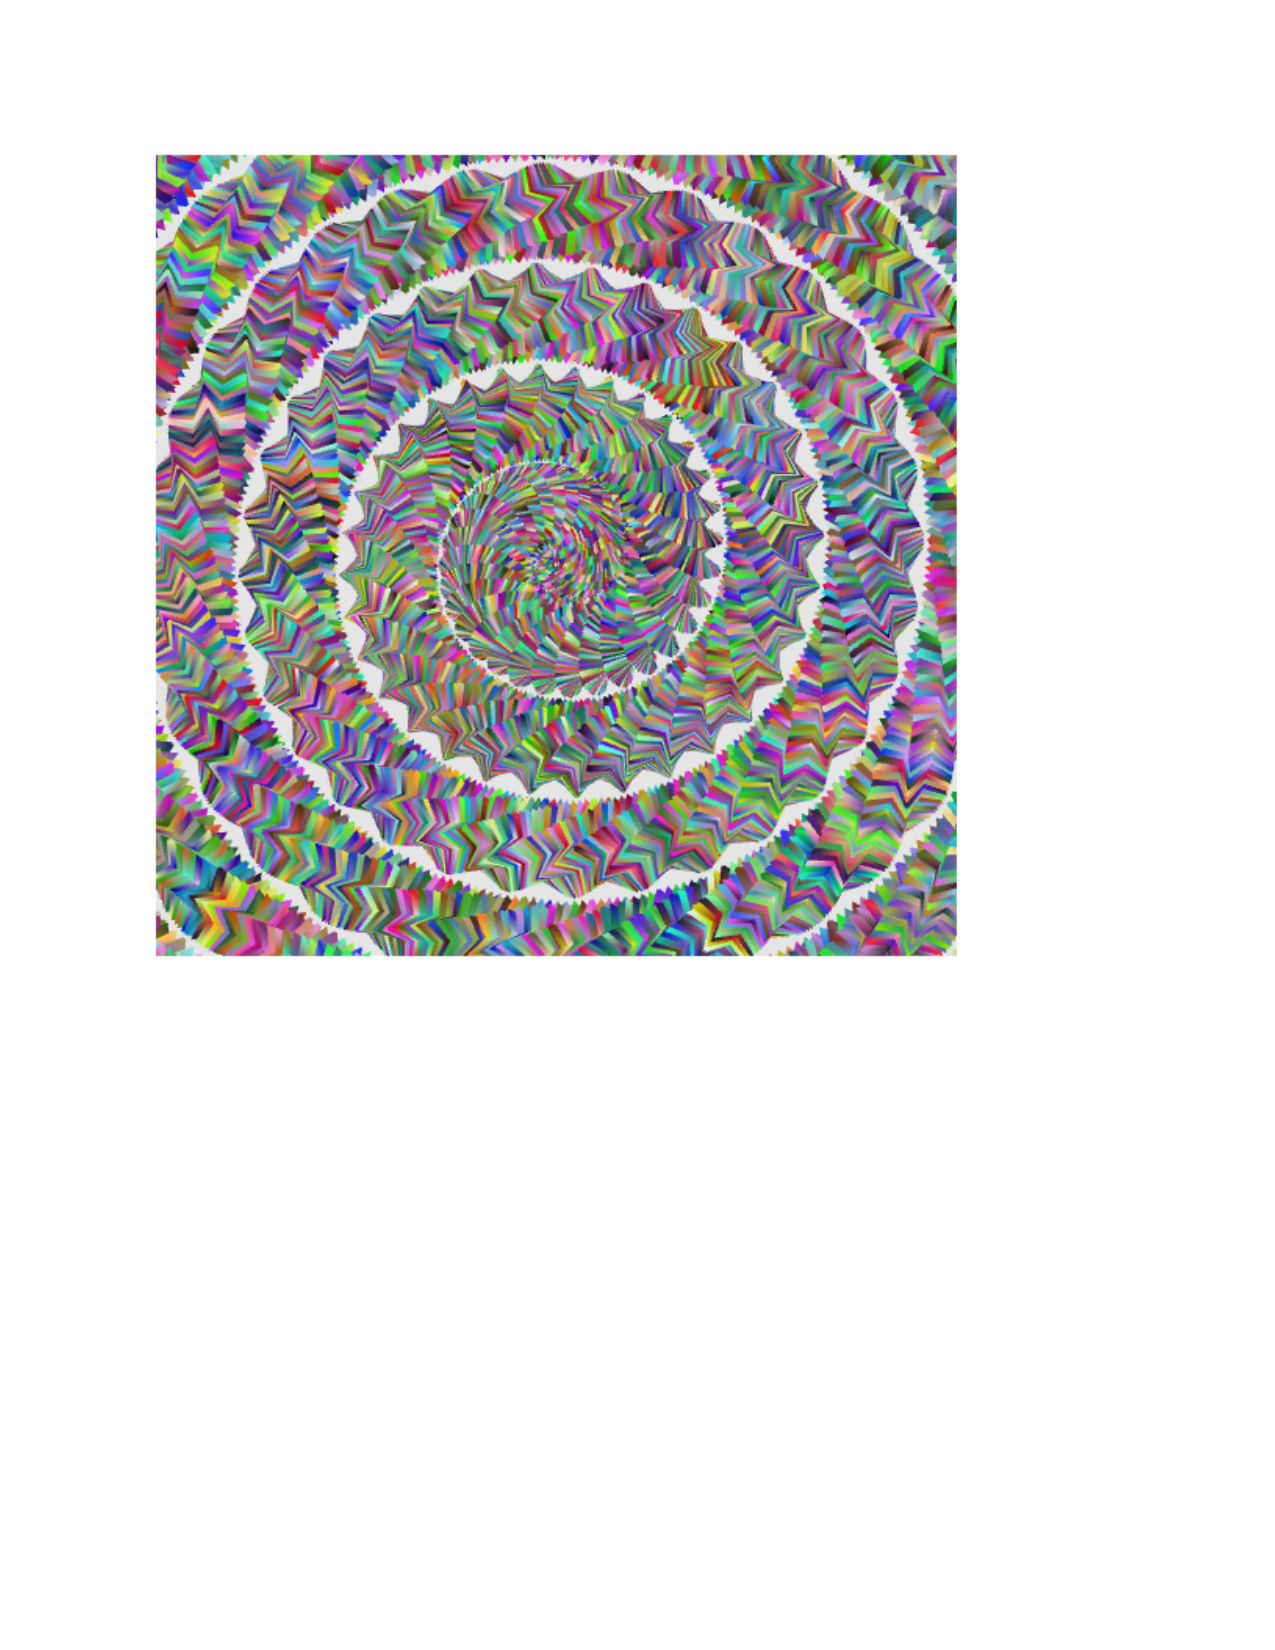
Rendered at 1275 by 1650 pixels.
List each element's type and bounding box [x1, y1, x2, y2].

picture [150, 150, 968, 961]
